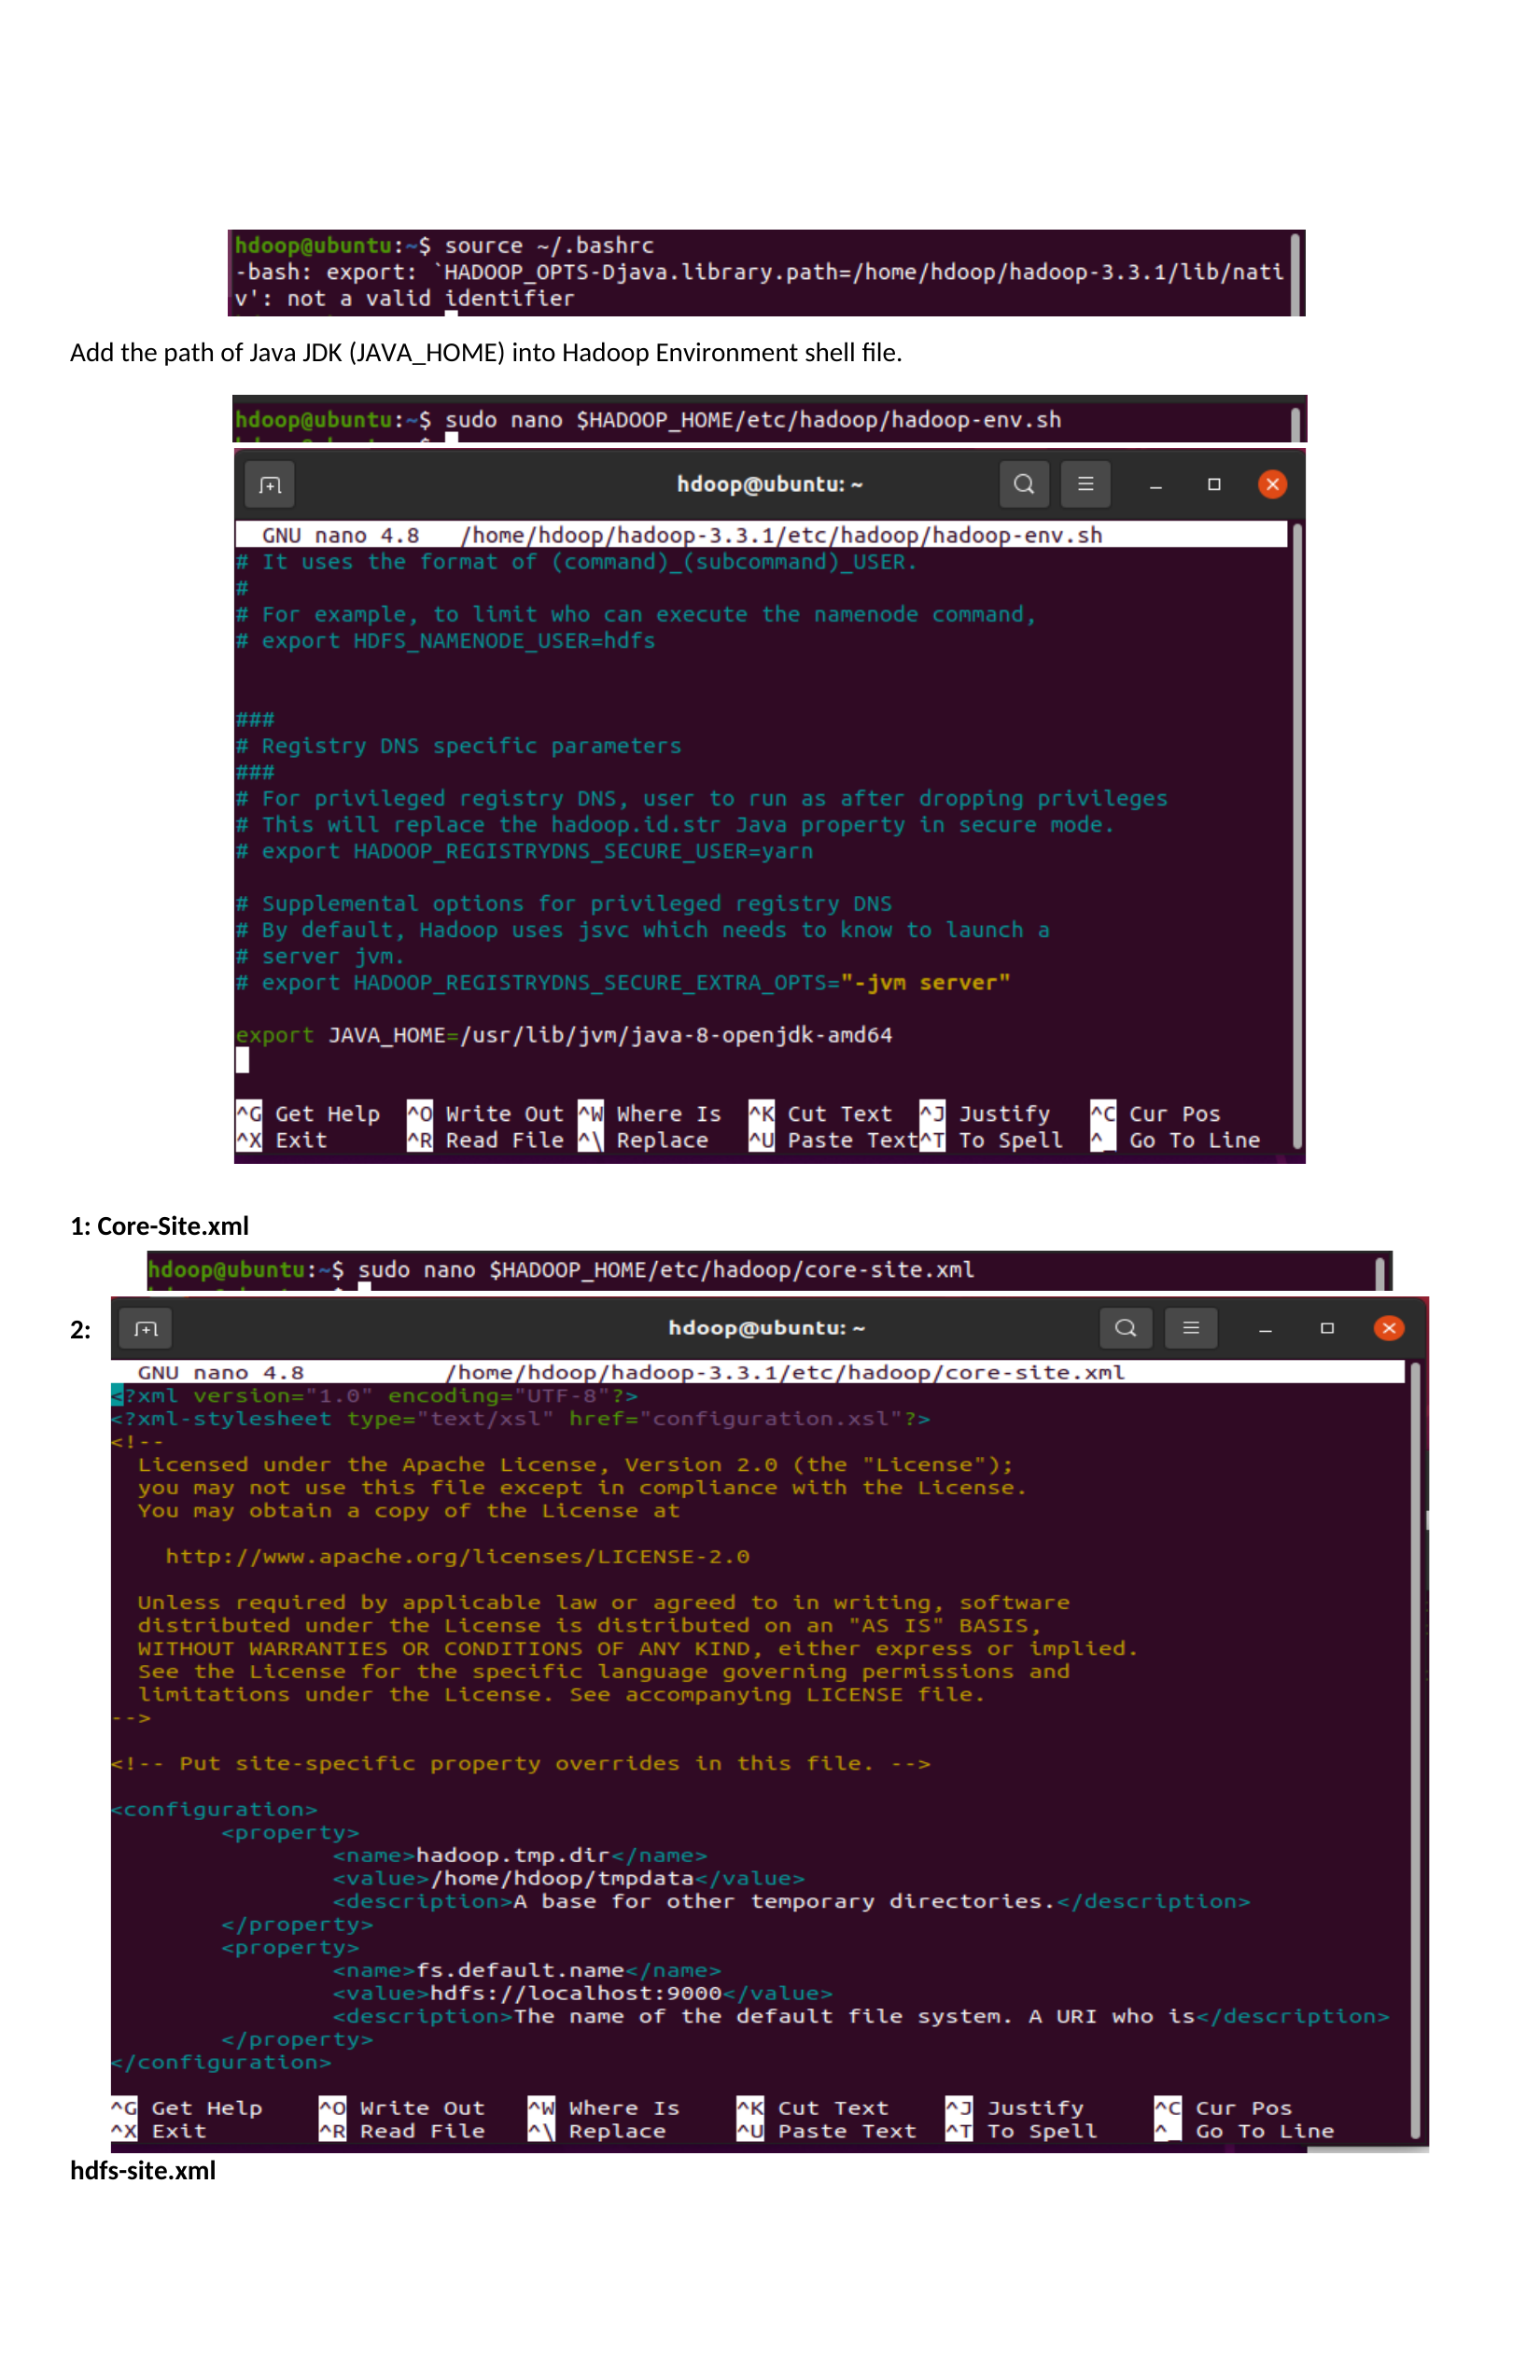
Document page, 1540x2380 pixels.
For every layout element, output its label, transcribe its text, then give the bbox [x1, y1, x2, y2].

picture [233, 448, 1307, 1164]
picture [147, 1251, 1393, 1291]
picture [228, 230, 1306, 316]
picture [232, 395, 1308, 442]
text 1: Core-Site.xml [70, 1210, 1470, 1242]
picture [110, 1296, 1430, 2153]
text Add the path of Java JDK (JAVA_HOME) into Hadoop Environment shell file. [70, 335, 1470, 368]
